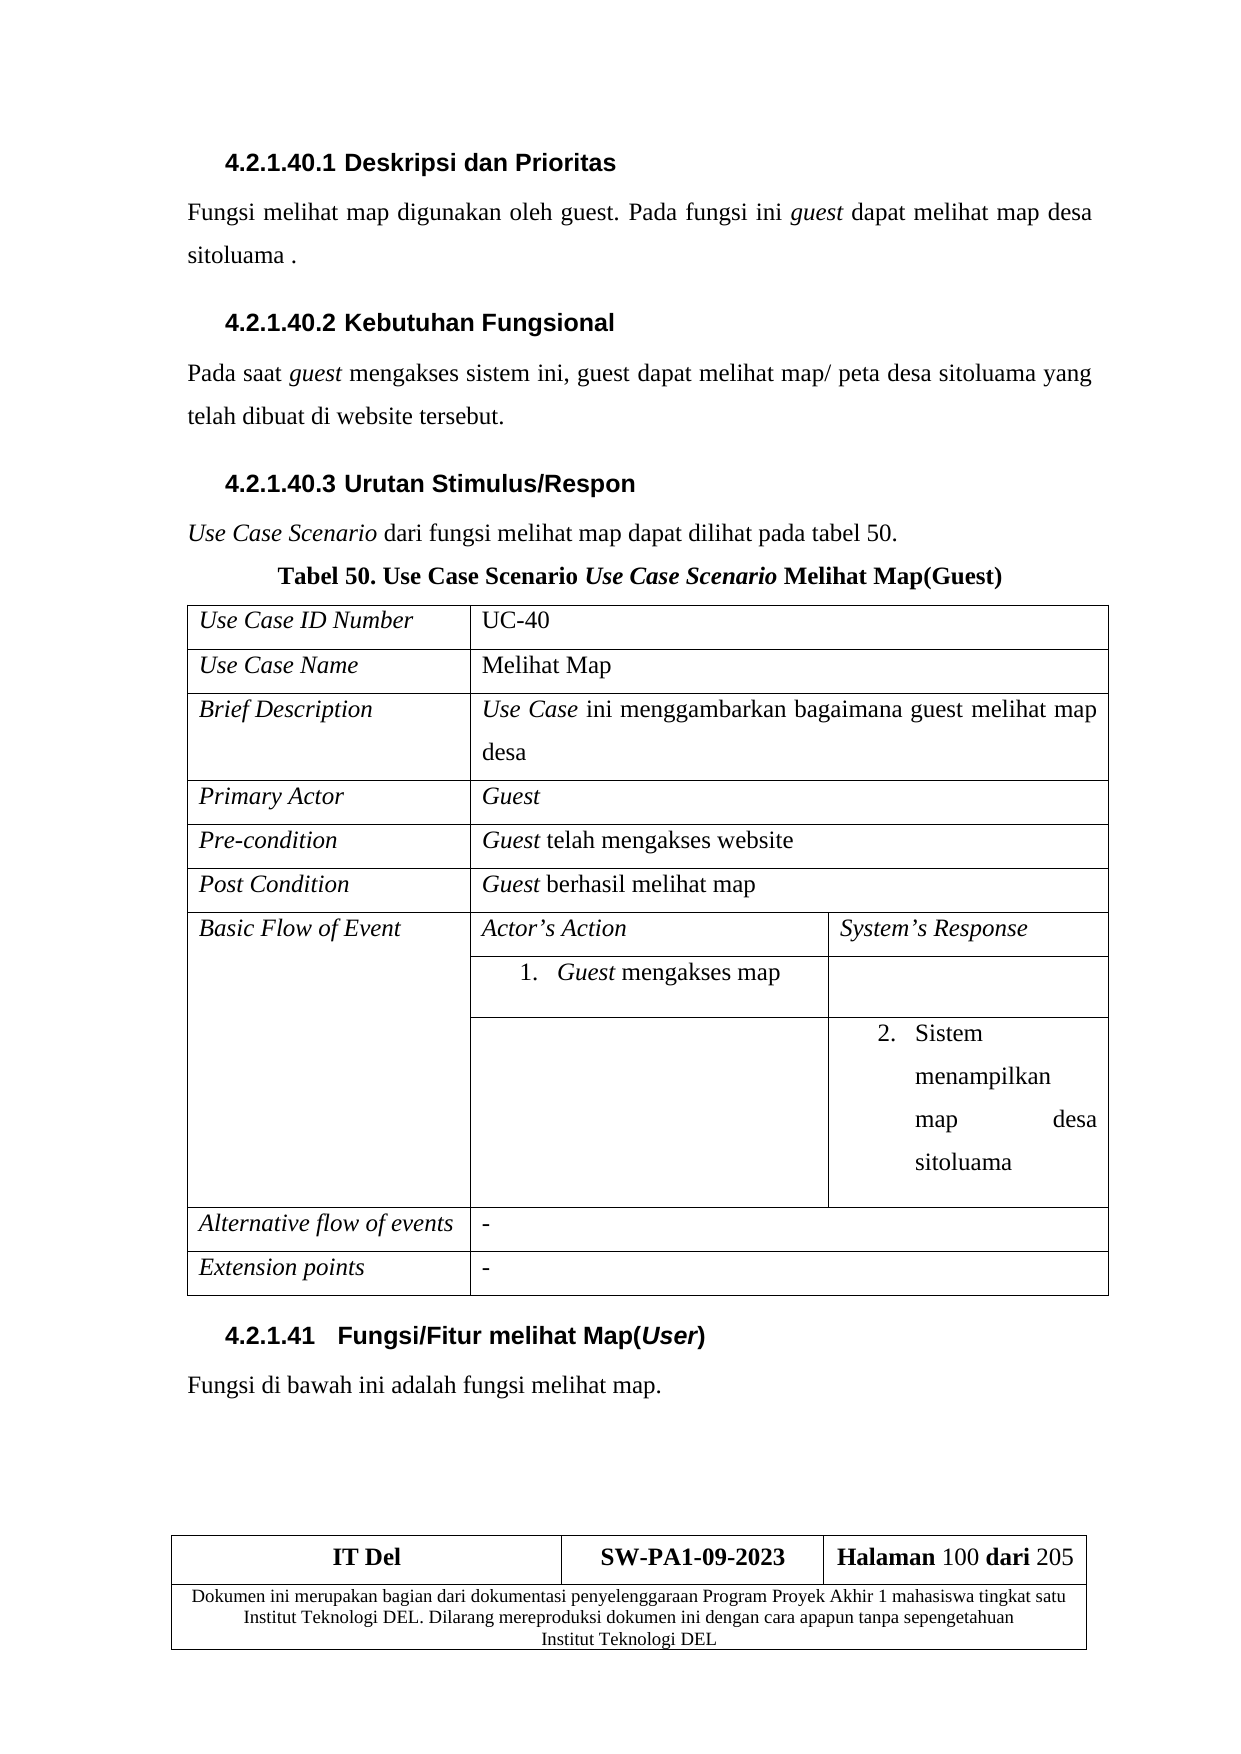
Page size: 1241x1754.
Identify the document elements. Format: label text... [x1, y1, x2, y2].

table_cell Guest mengakses map [471, 957, 828, 1017]
table_cell Sistem menampilkan map desa sitoluama [829, 1018, 1108, 1207]
table_cell Brief Description [188, 694, 470, 780]
table_cell Post Condition [188, 869, 470, 912]
table_cell Use Case ini menggambarkan bagaimana guest melihat map desa [471, 694, 1108, 780]
text Fungsi melihat map digunakan oleh guest. Pada fungsi ini guest dapat melihat map desa sitoluama . [187, 197, 1092, 269]
table_cell Primary Actor [188, 781, 470, 824]
text Fungsi di bawah ini adalah fungsi melihat map. [187, 1371, 1092, 1399]
text Pada saat guest mengakses sistem ini, guest dapat melihat map/ peta desa sitoluama yang telah dibuat di website tersebut. [187, 358, 1092, 429]
table_header UC-40 [471, 606, 1108, 649]
table_cell Melihat Map [471, 650, 1108, 693]
table_cell Alternative flow of events [188, 1208, 470, 1251]
subtitle Fungsi/Fitur melihat Map(User) [225, 1321, 1092, 1350]
table_cell [471, 1208, 1108, 1251]
table_cell Guest berhasil melihat map [471, 869, 1108, 912]
table_cell [471, 1252, 1108, 1295]
subtitle Kebutuhan Fungsional [225, 308, 1092, 337]
table_cell System’s Response [829, 913, 1108, 956]
table_cell Guest [471, 781, 1108, 824]
table_cell [471, 1018, 828, 1207]
text Tabel 50. Use Case Scenario Use Case Scenario Melihat Map(Guest) [187, 561, 1092, 590]
table_cell Use Case Name [188, 650, 470, 693]
table_cell Basic Flow of Event [188, 913, 470, 1207]
table_cell [829, 957, 1108, 1017]
text Use Case Scenario dari fungsi melihat map dapat dilihat pada tabel 50. [187, 518, 1092, 547]
table_cell Actor’s Action [471, 913, 828, 956]
table_cell Extension points [188, 1252, 470, 1295]
subtitle Urutan Stimulus/Respon [225, 469, 1092, 498]
table_header Use Case ID Number [188, 606, 470, 649]
subtitle Deskripsi dan Prioritas [225, 148, 1092, 176]
table_cell Pre-condition [188, 825, 470, 868]
table_cell Guest telah mengakses website [471, 825, 1108, 868]
